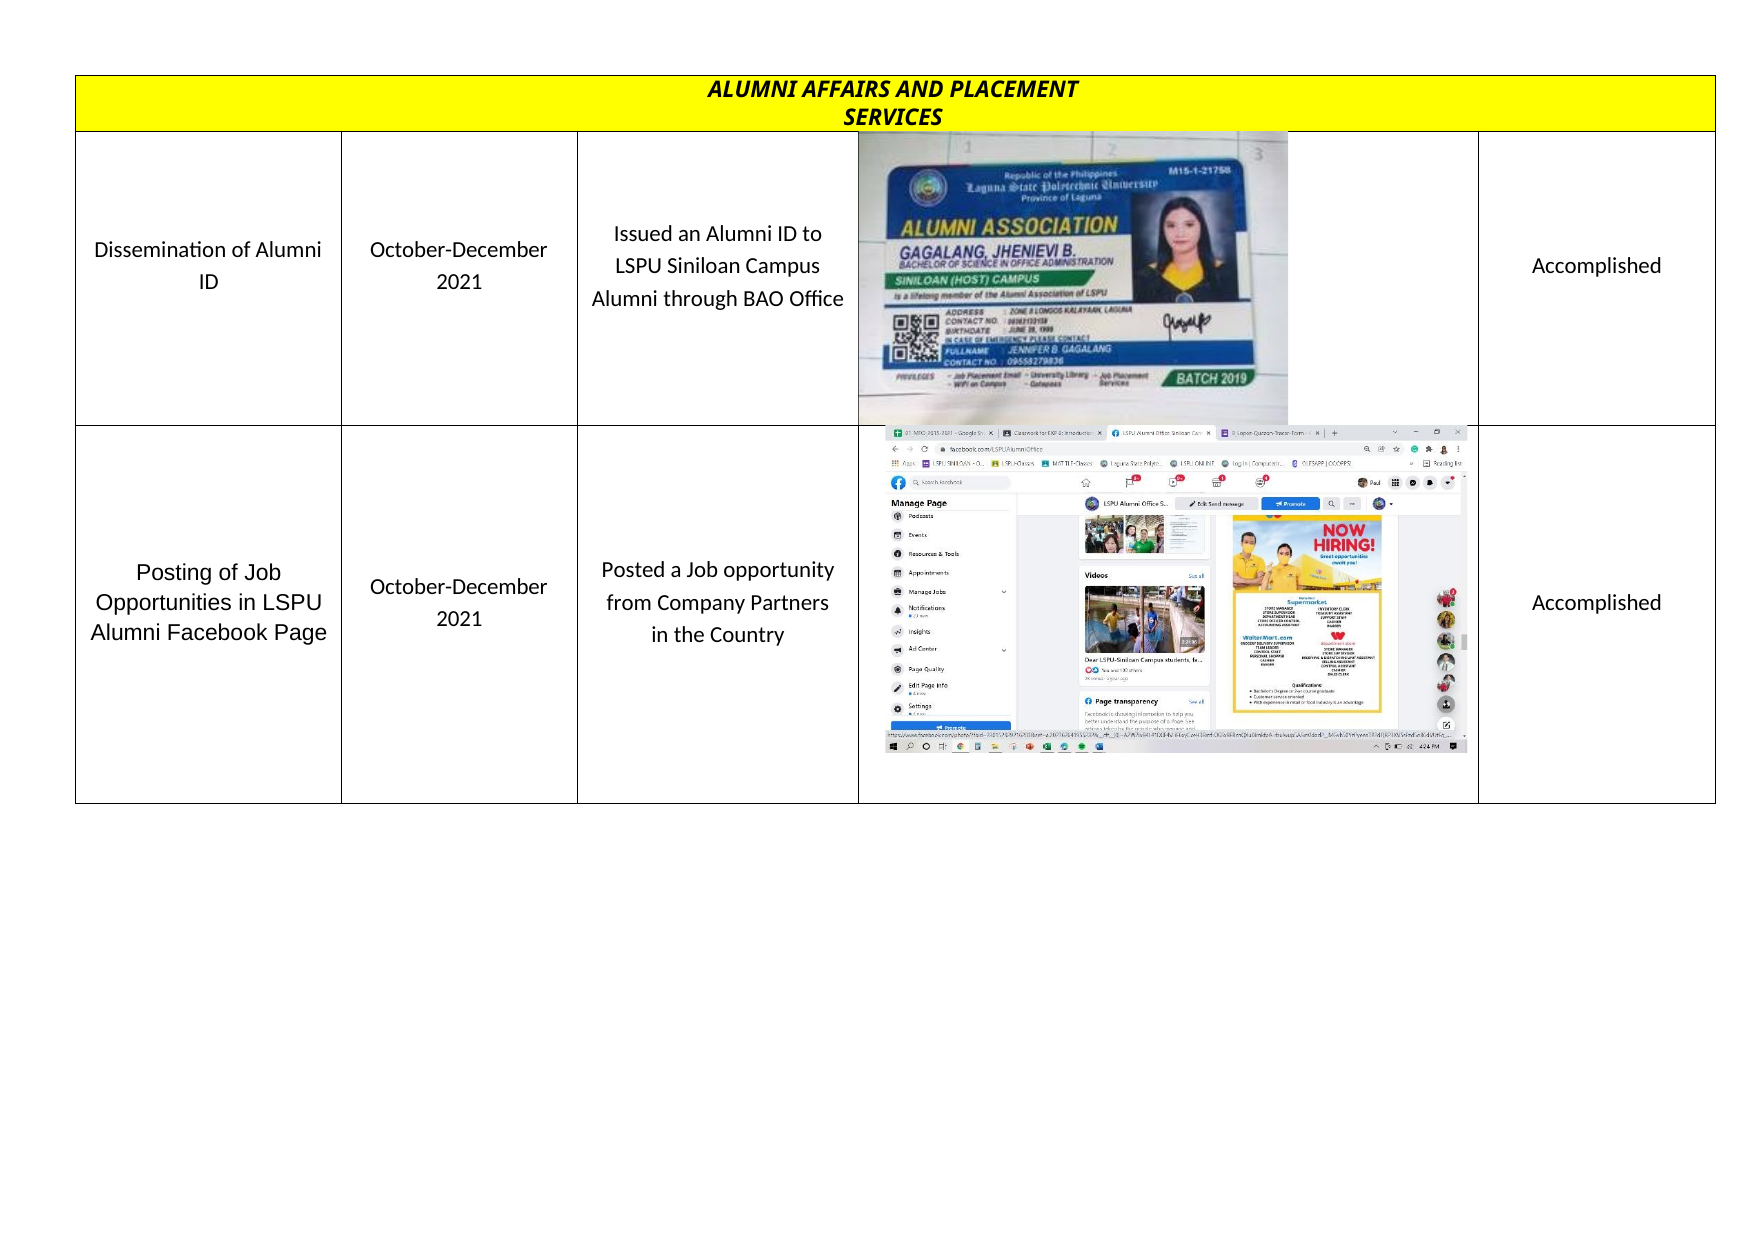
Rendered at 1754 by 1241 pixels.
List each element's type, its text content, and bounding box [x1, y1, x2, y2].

table_cell October-December 2021 [342, 132, 577, 425]
table_cell [1289, 132, 1478, 425]
table_cell Posting of Job Opportunities in LSPU Alumni Facebook Page [76, 426, 341, 802]
table_header ALUMNI AFFAIRS AND PLACEMENT SERVICES [76, 76, 1715, 131]
table_cell Dissemination of Alumni ID [76, 132, 341, 425]
picture [858, 131, 1468, 753]
table_cell [859, 426, 1478, 802]
table_cell Accomplished [1479, 132, 1715, 425]
table_cell Accomplished [1479, 426, 1715, 802]
table_cell Posted a Job opportunity from Company Partners in the Country [578, 426, 858, 802]
table_cell Issued an Alumni ID to LSPU Siniloan Campus Alumni through BAO Office [578, 132, 858, 425]
table_cell October-December 2021 [342, 426, 577, 802]
